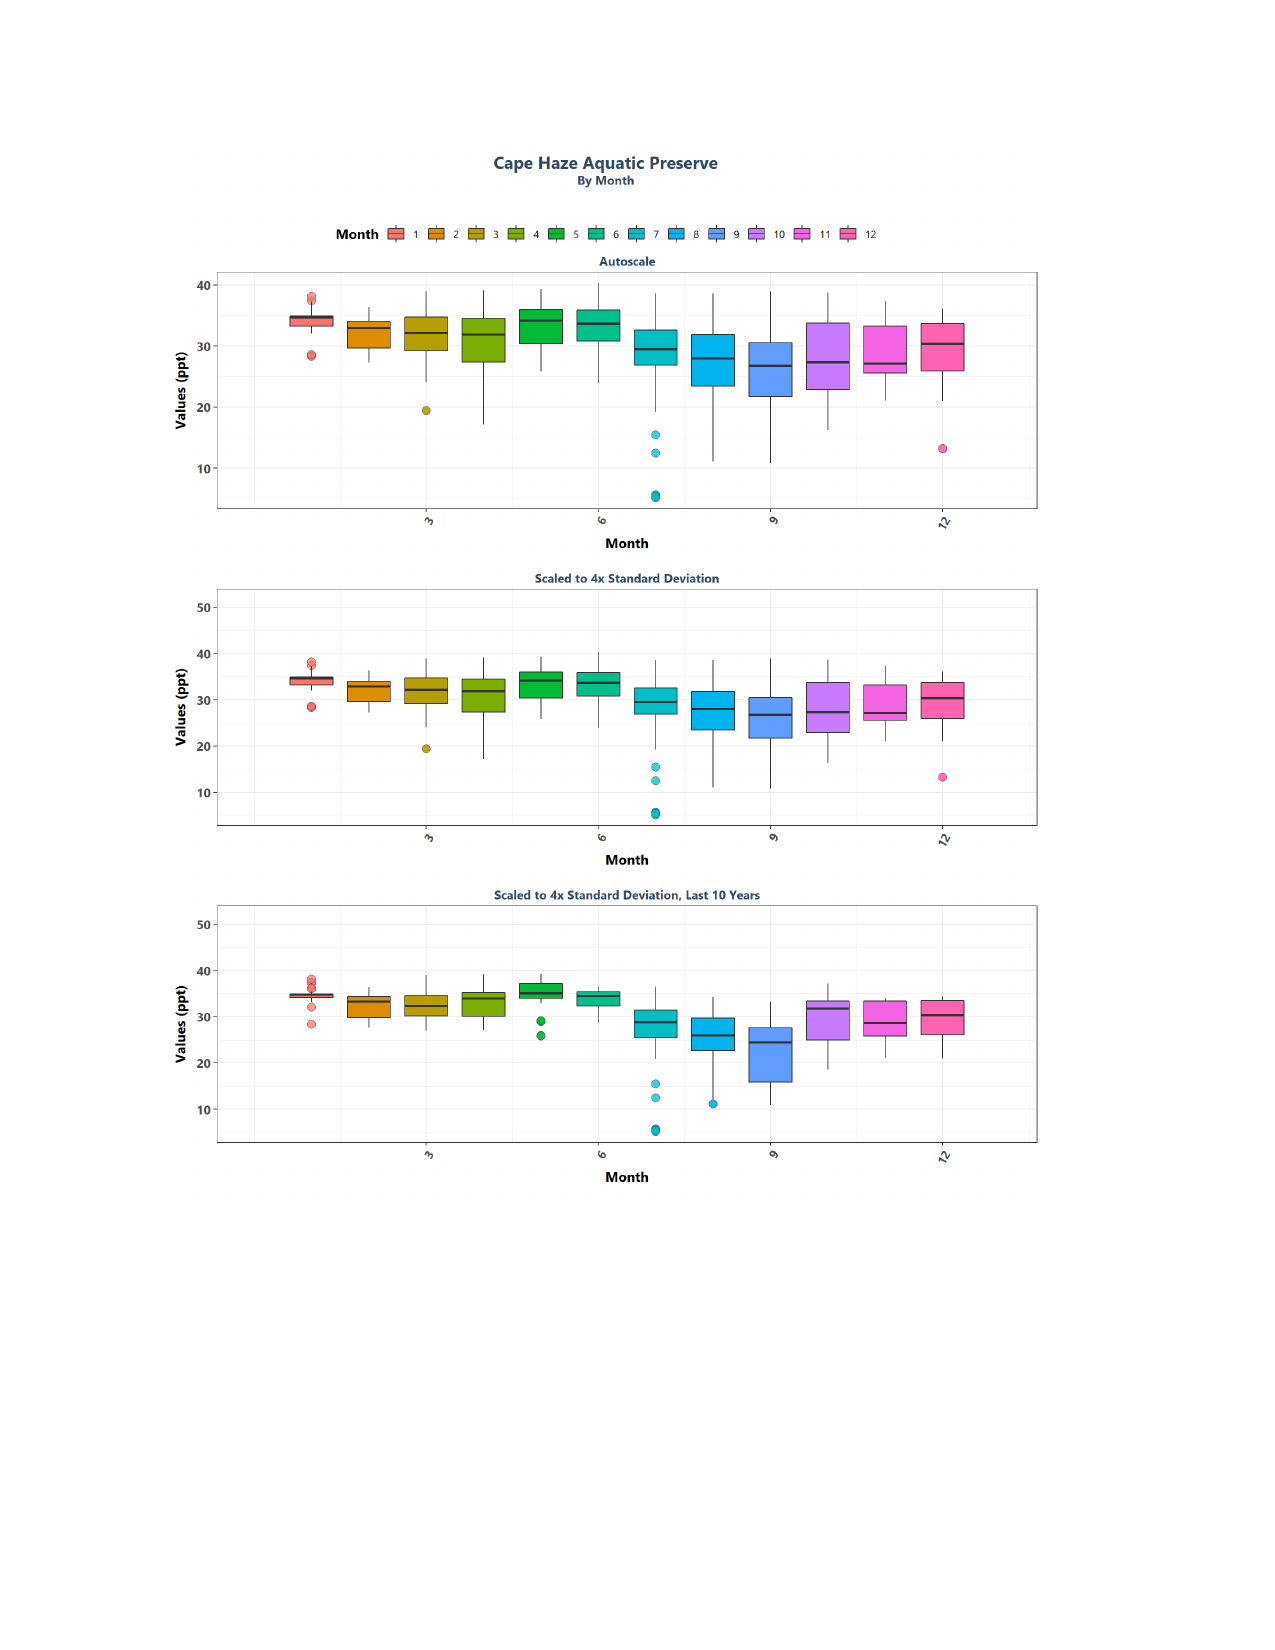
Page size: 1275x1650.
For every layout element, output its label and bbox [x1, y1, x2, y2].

picture [168, 150, 1044, 1200]
